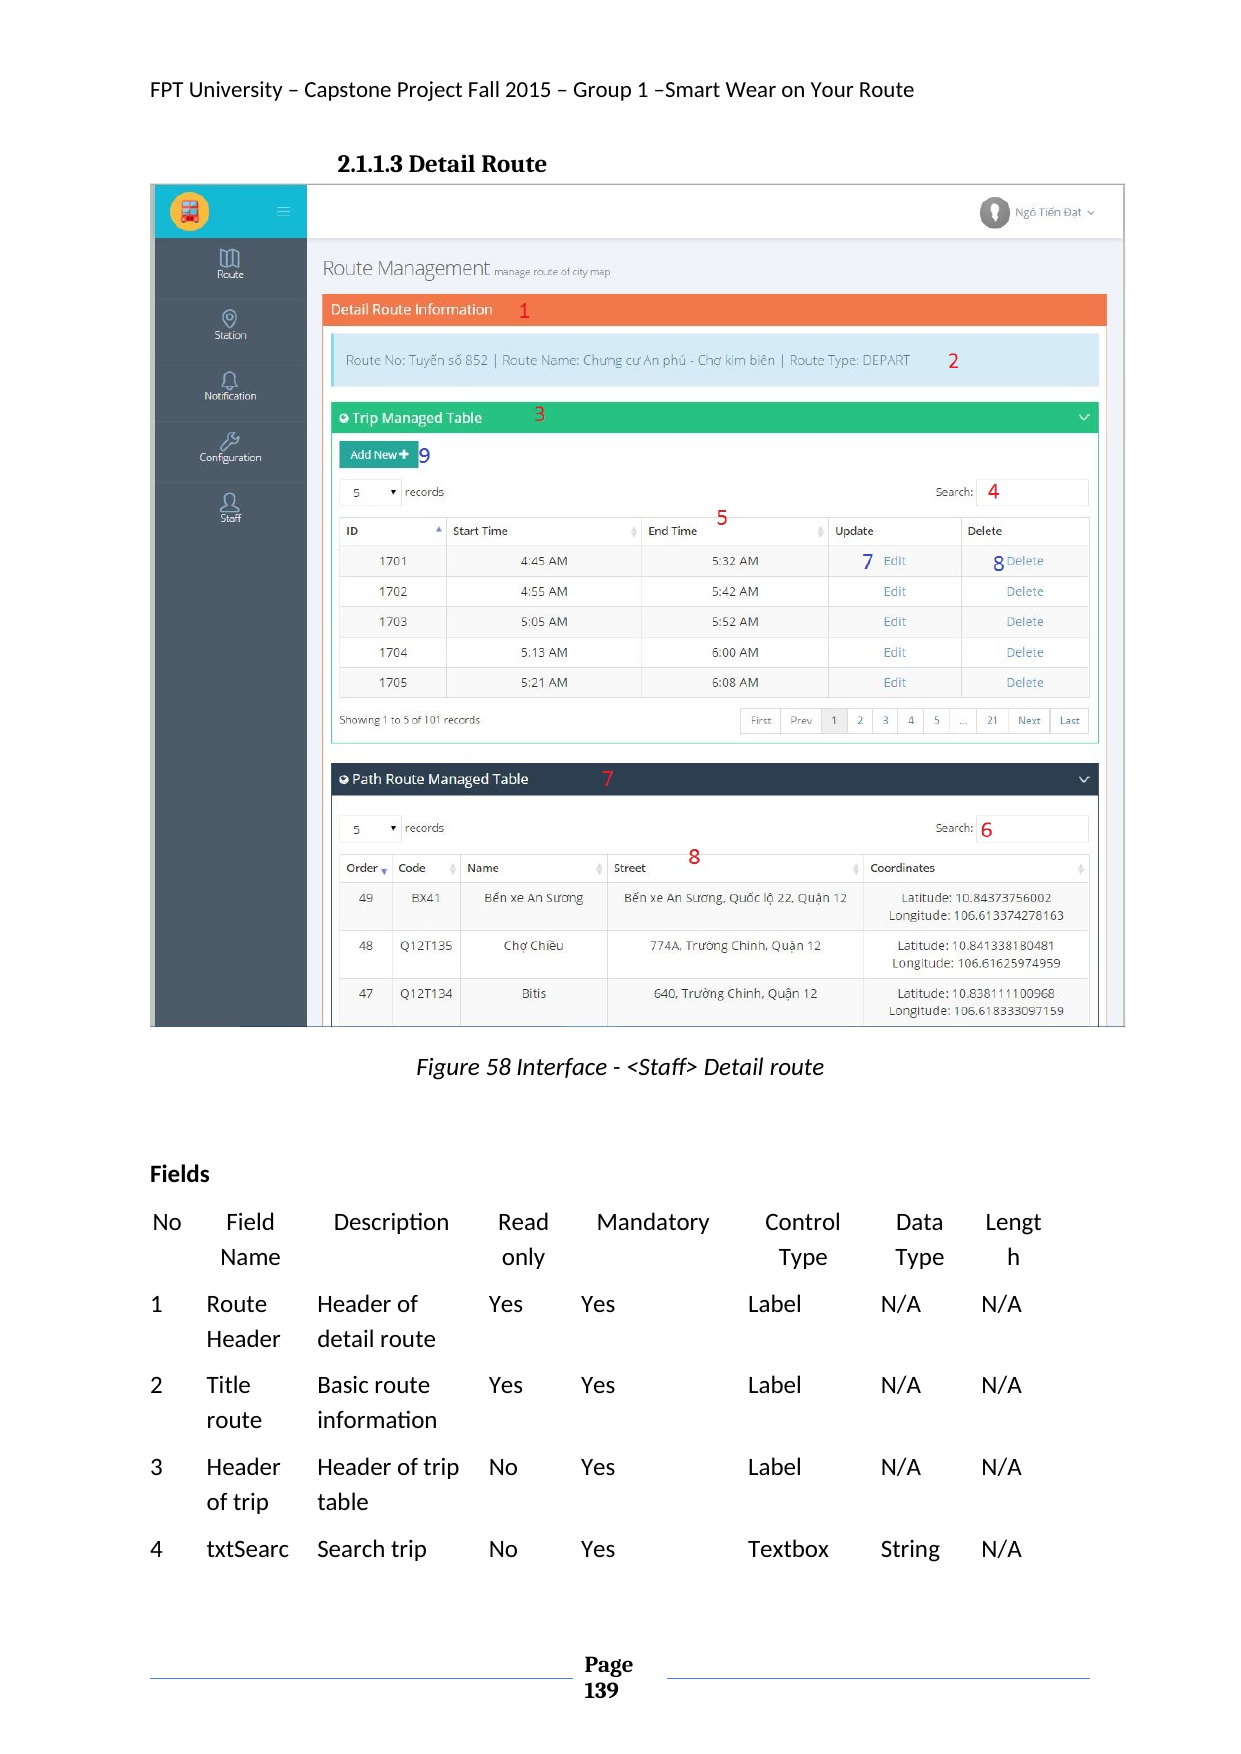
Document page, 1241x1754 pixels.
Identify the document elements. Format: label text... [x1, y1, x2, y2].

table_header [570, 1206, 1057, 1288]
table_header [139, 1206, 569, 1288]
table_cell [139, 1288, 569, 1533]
subtitle 2.1.1.3 Detail Route [337, 150, 1090, 179]
text Figure 58 Interface - <Staff> Detail route [150, 1051, 1090, 1082]
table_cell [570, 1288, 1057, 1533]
text Fields [150, 1158, 1090, 1189]
picture [150, 183, 1125, 1027]
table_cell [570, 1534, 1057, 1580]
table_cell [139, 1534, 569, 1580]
